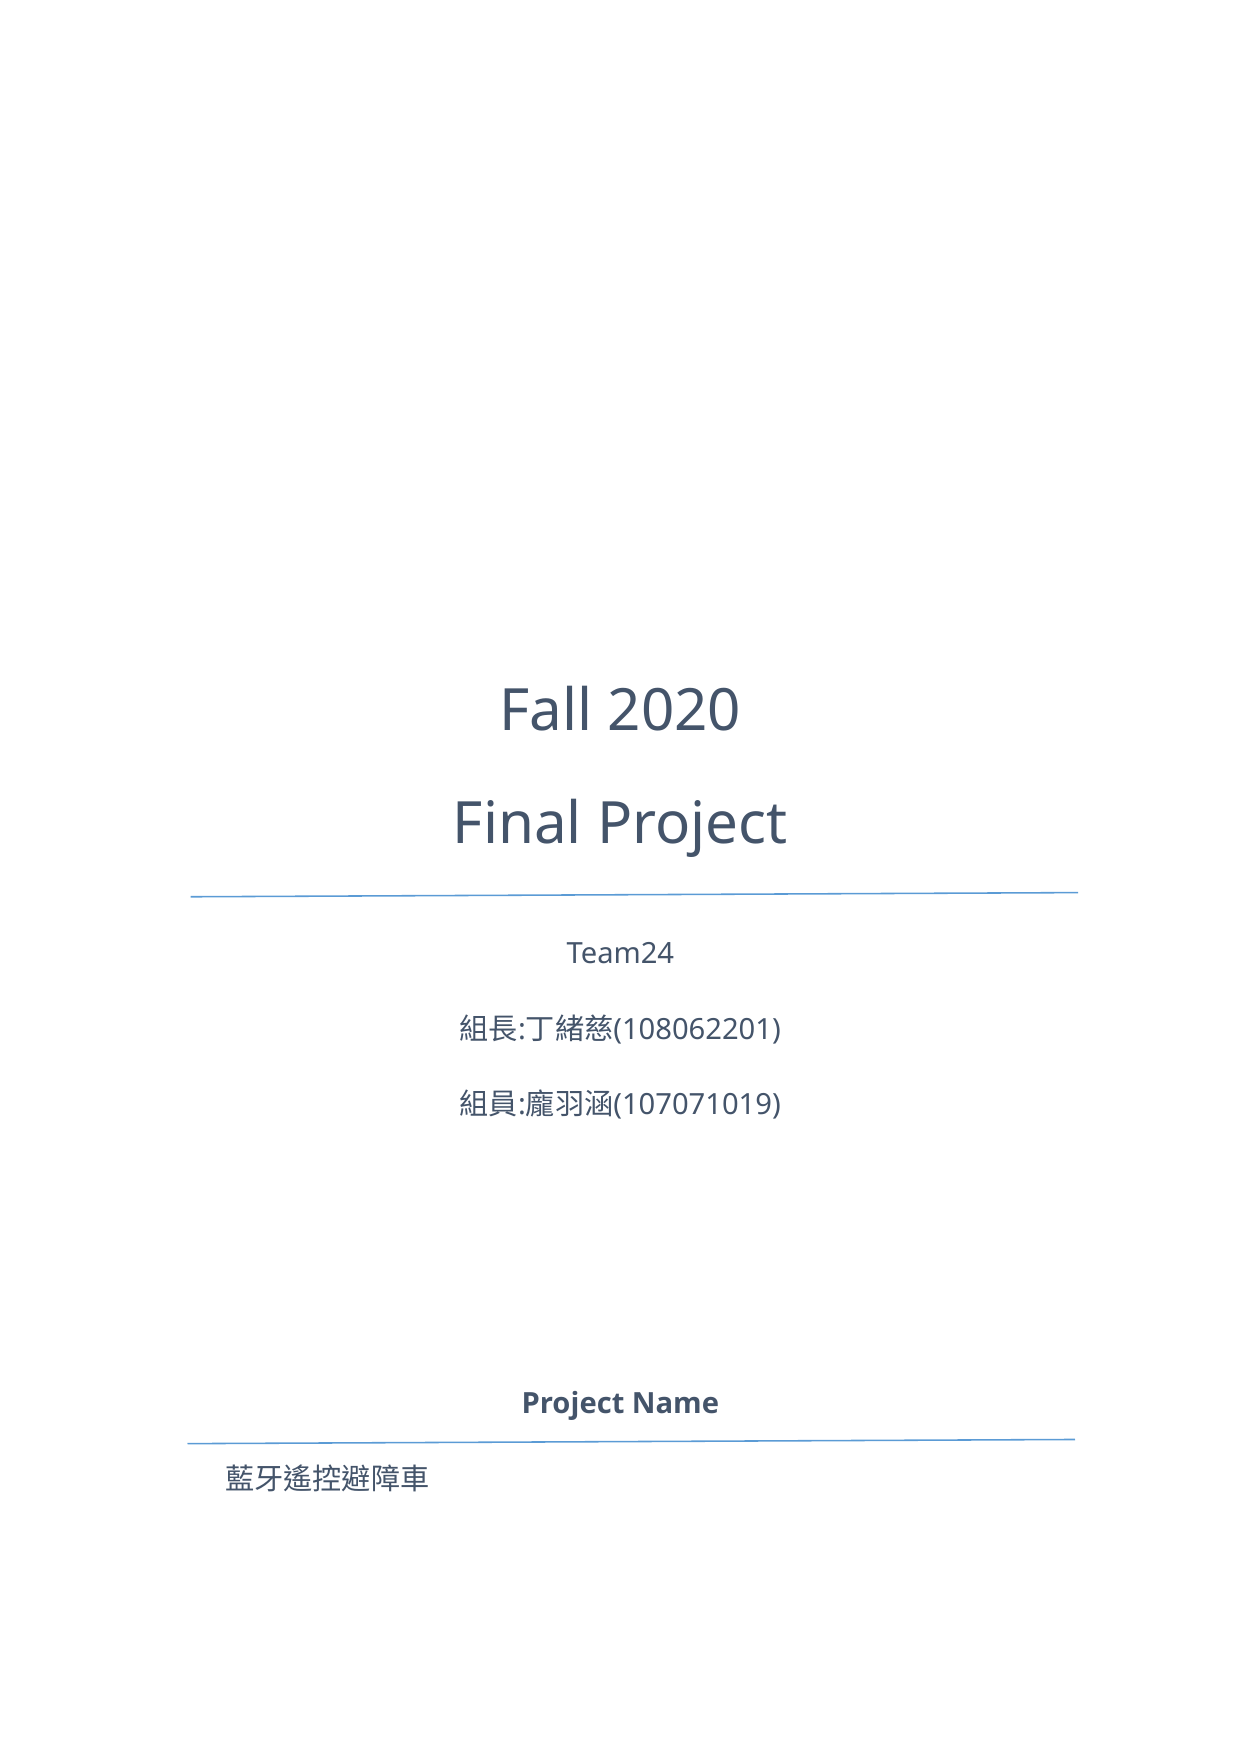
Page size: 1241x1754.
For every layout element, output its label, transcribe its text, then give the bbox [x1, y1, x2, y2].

text Final Project [187, 764, 1053, 877]
text Project Name [187, 1364, 1053, 1439]
text 組員:龐羽涵(107071019) [187, 1064, 1053, 1139]
text 藍牙遙控避障車 [225, 1441, 1053, 1514]
text Fall 2020 [187, 652, 1053, 764]
text 組長:丁緒慈(108062201) [187, 989, 1053, 1064]
text Team24 [187, 914, 1053, 989]
